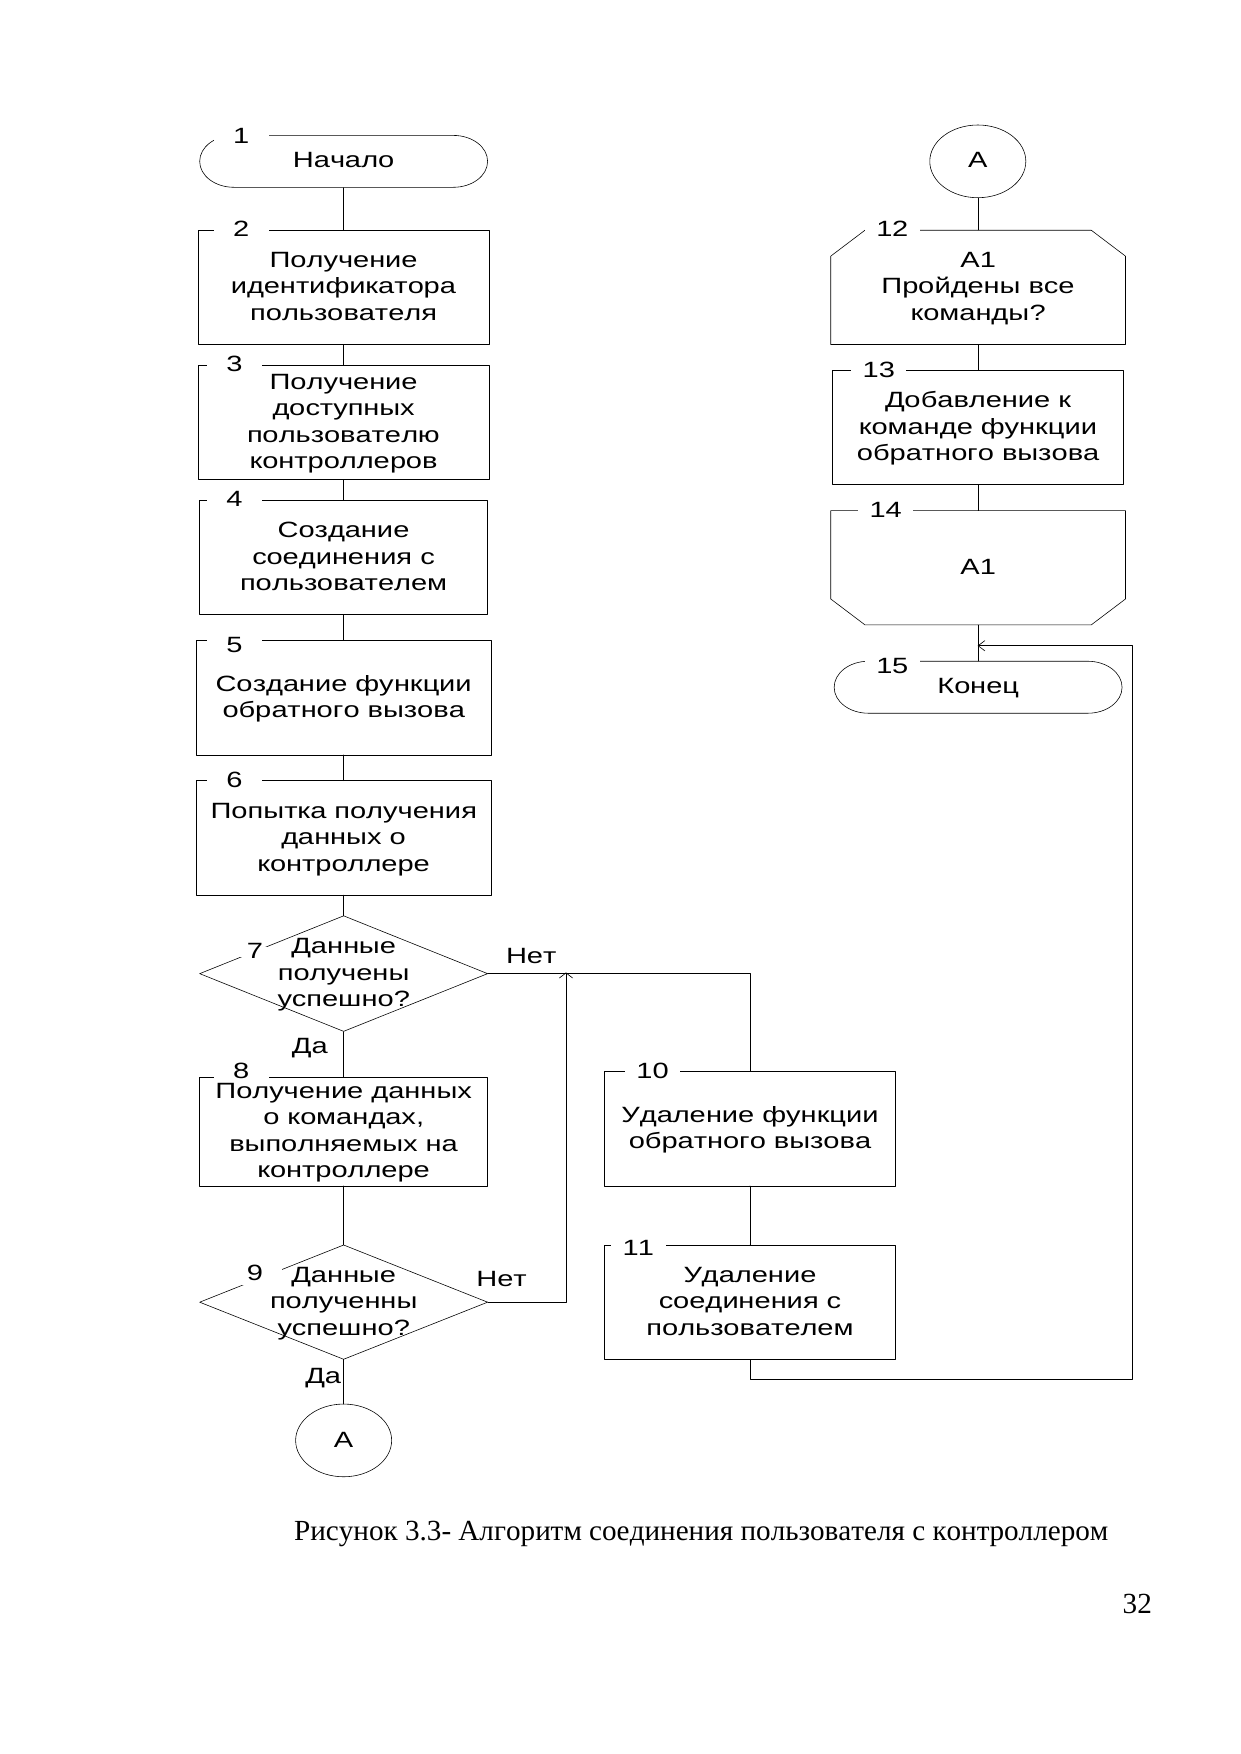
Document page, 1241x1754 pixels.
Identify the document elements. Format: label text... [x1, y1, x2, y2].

text Рисунок 3.3- Алгоритм соединения пользователя с контроллером [177, 1513, 1152, 1546]
